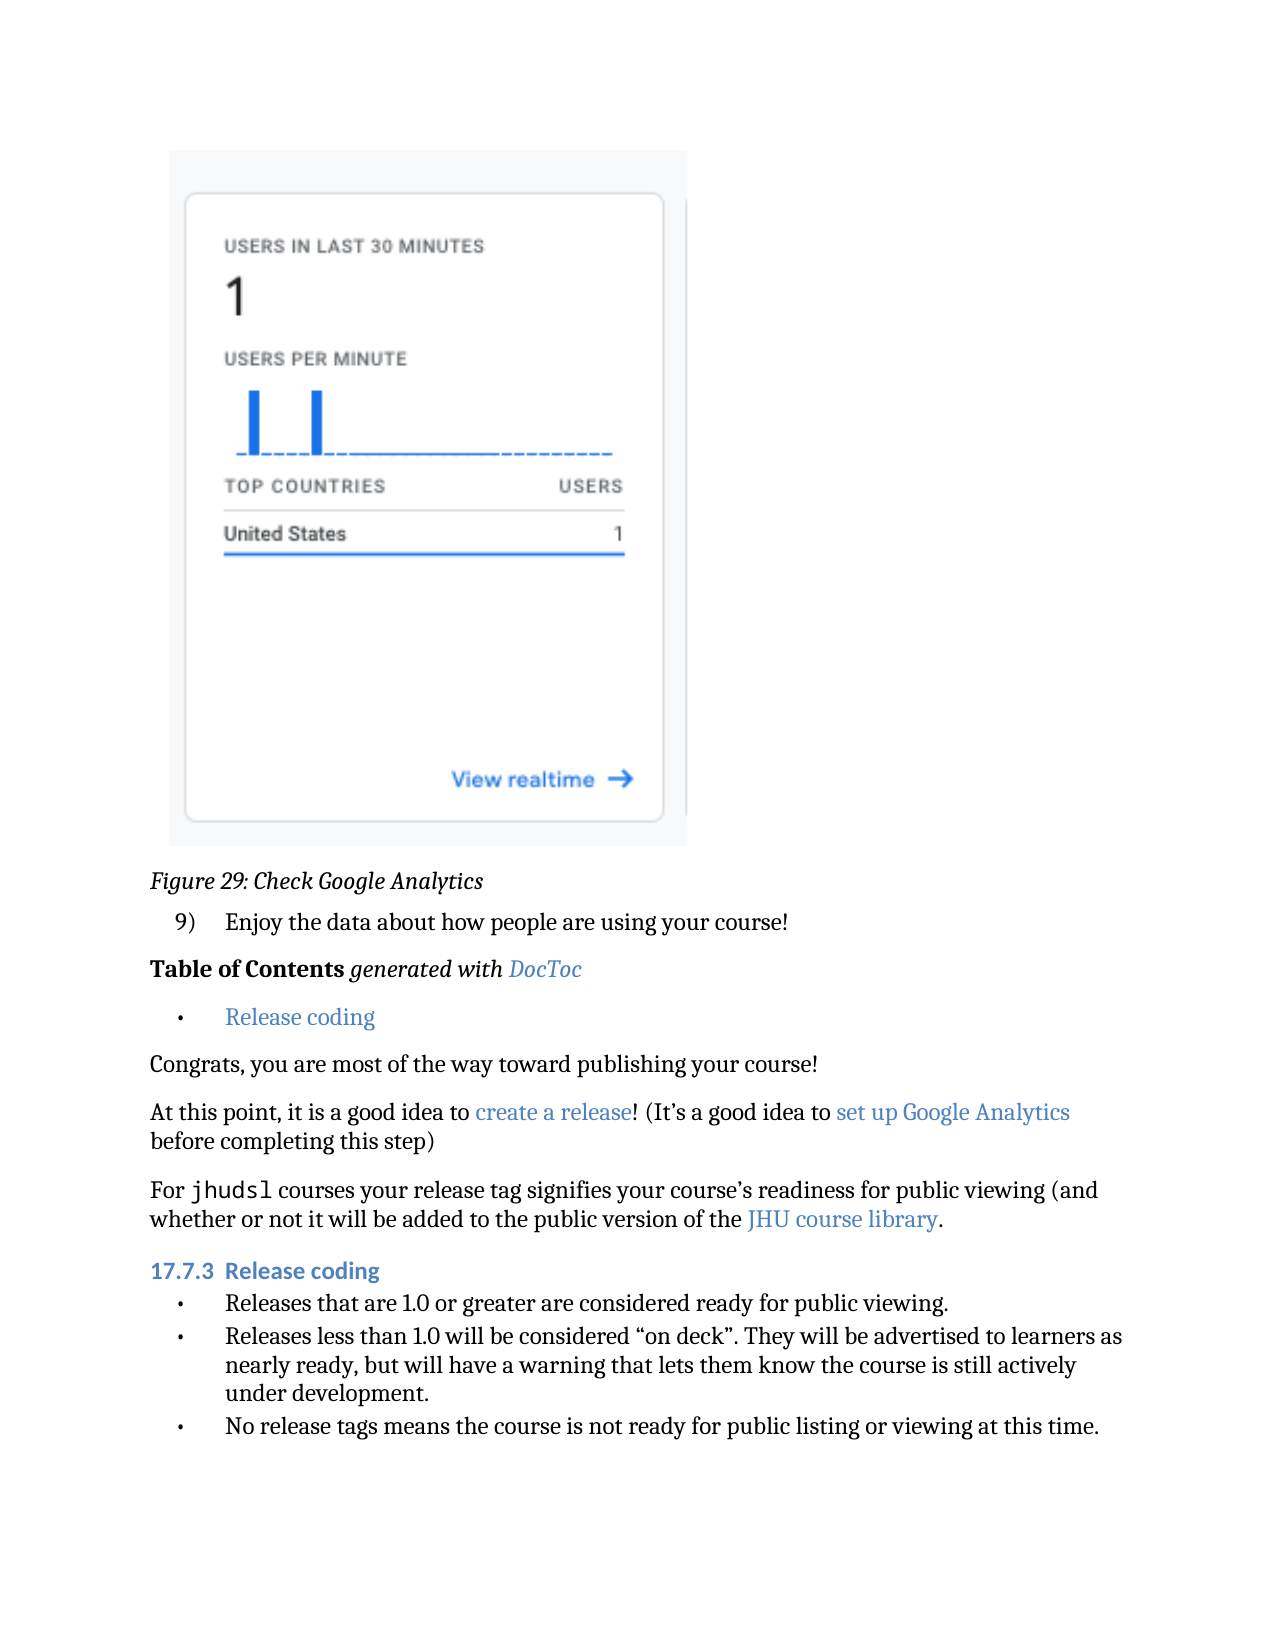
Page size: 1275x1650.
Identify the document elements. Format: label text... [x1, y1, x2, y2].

text Table of Contents generated with DocToc [150, 955, 1125, 984]
list Releases less than 1.0 will be considered “on deck”. They will be advertised to learners as nearly ready, but will have a warning that lets them know the course is still actively under development. [175, 1322, 1125, 1408]
list Releases that are 1.0 or greater are considered ready for public viewing. [175, 1289, 1125, 1318]
list No release tags means the course is not ready for public listing or viewing at this time. [175, 1412, 1125, 1441]
text For jhudsl courses your release tag signifies your course’s readiness for public viewing (and whether or not it will be added to the public version of the JHU course library. [150, 1174, 1125, 1234]
text Congrats, you are most of the way toward publishing your course! [150, 1050, 1125, 1079]
subtitle 17.7.3 Release coding [150, 1255, 1125, 1286]
text At this point, it is a good idea to create a release! (It’s a good idea to set up Google Analytics before completing this step) [150, 1098, 1125, 1155]
picture [168, 150, 688, 846]
list Enjoy the data about how people are using your course! [175, 908, 1125, 937]
list Release coding [175, 1003, 1125, 1032]
